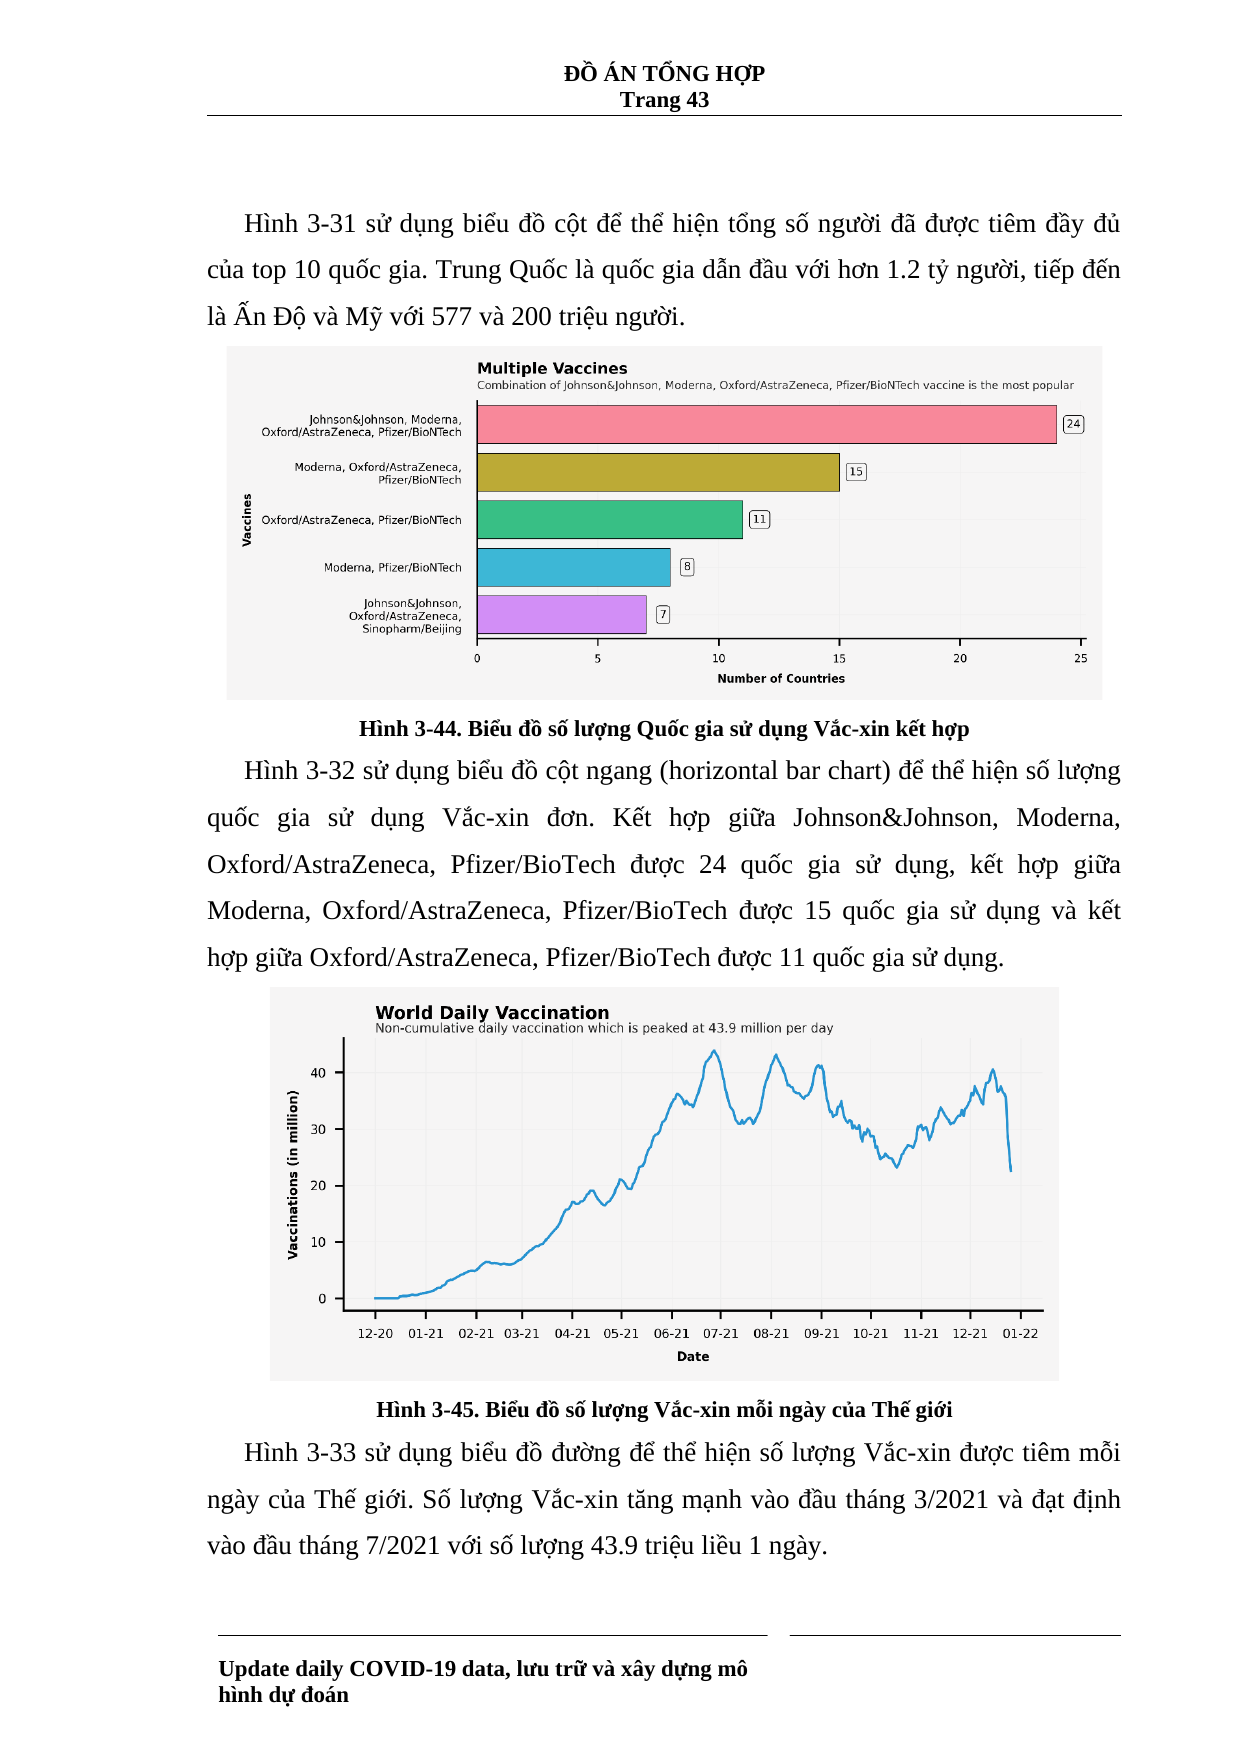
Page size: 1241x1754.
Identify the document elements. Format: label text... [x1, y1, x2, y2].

text Hình 3-33 sử dụng biểu đồ đường để thể hiện số lượng Vắc-xin được tiêm mỗi ngày của Thế giới. Số lượng Vắc-xin tăng mạnh vào đầu tháng 3/2021 và đạt định vào đầu tháng 7/2021 với số lượng 43.9 triệu liều 1 ngày. [207, 1436, 1122, 1561]
text Hình 3-31 sử dụng biểu đồ cột để thể hiện tổng số người đã được tiêm đầy đủ của top 10 quốc gia. Trung Quốc là quốc gia dẫn đầu với hơn 1.2 tỷ người, tiếp đến là Ấn Độ và Mỹ với 577 và 200 triệu người. [207, 207, 1122, 331]
picture [226, 346, 1103, 700]
text Hình 3-32 sử dụng biểu đồ cột ngang (horizontal bar chart) để thể hiện số lượng quốc gia sử dụng Vắc-xin đơn. Kết hợp giữa Johnson&Johnson, Moderna, Oxford/AstraZeneca, Pfizer/BioTech được 24 quốc gia sử dụng, kết hợp giữa Moderna, Oxford/AstraZeneca, Pfizer/BioTech được 15 quốc gia sử dụng và kết hợp giữa Oxford/AstraZeneca, Pfizer/BioTech được 11 quốc gia sử dụng. [207, 754, 1122, 972]
picture [269, 987, 1060, 1381]
